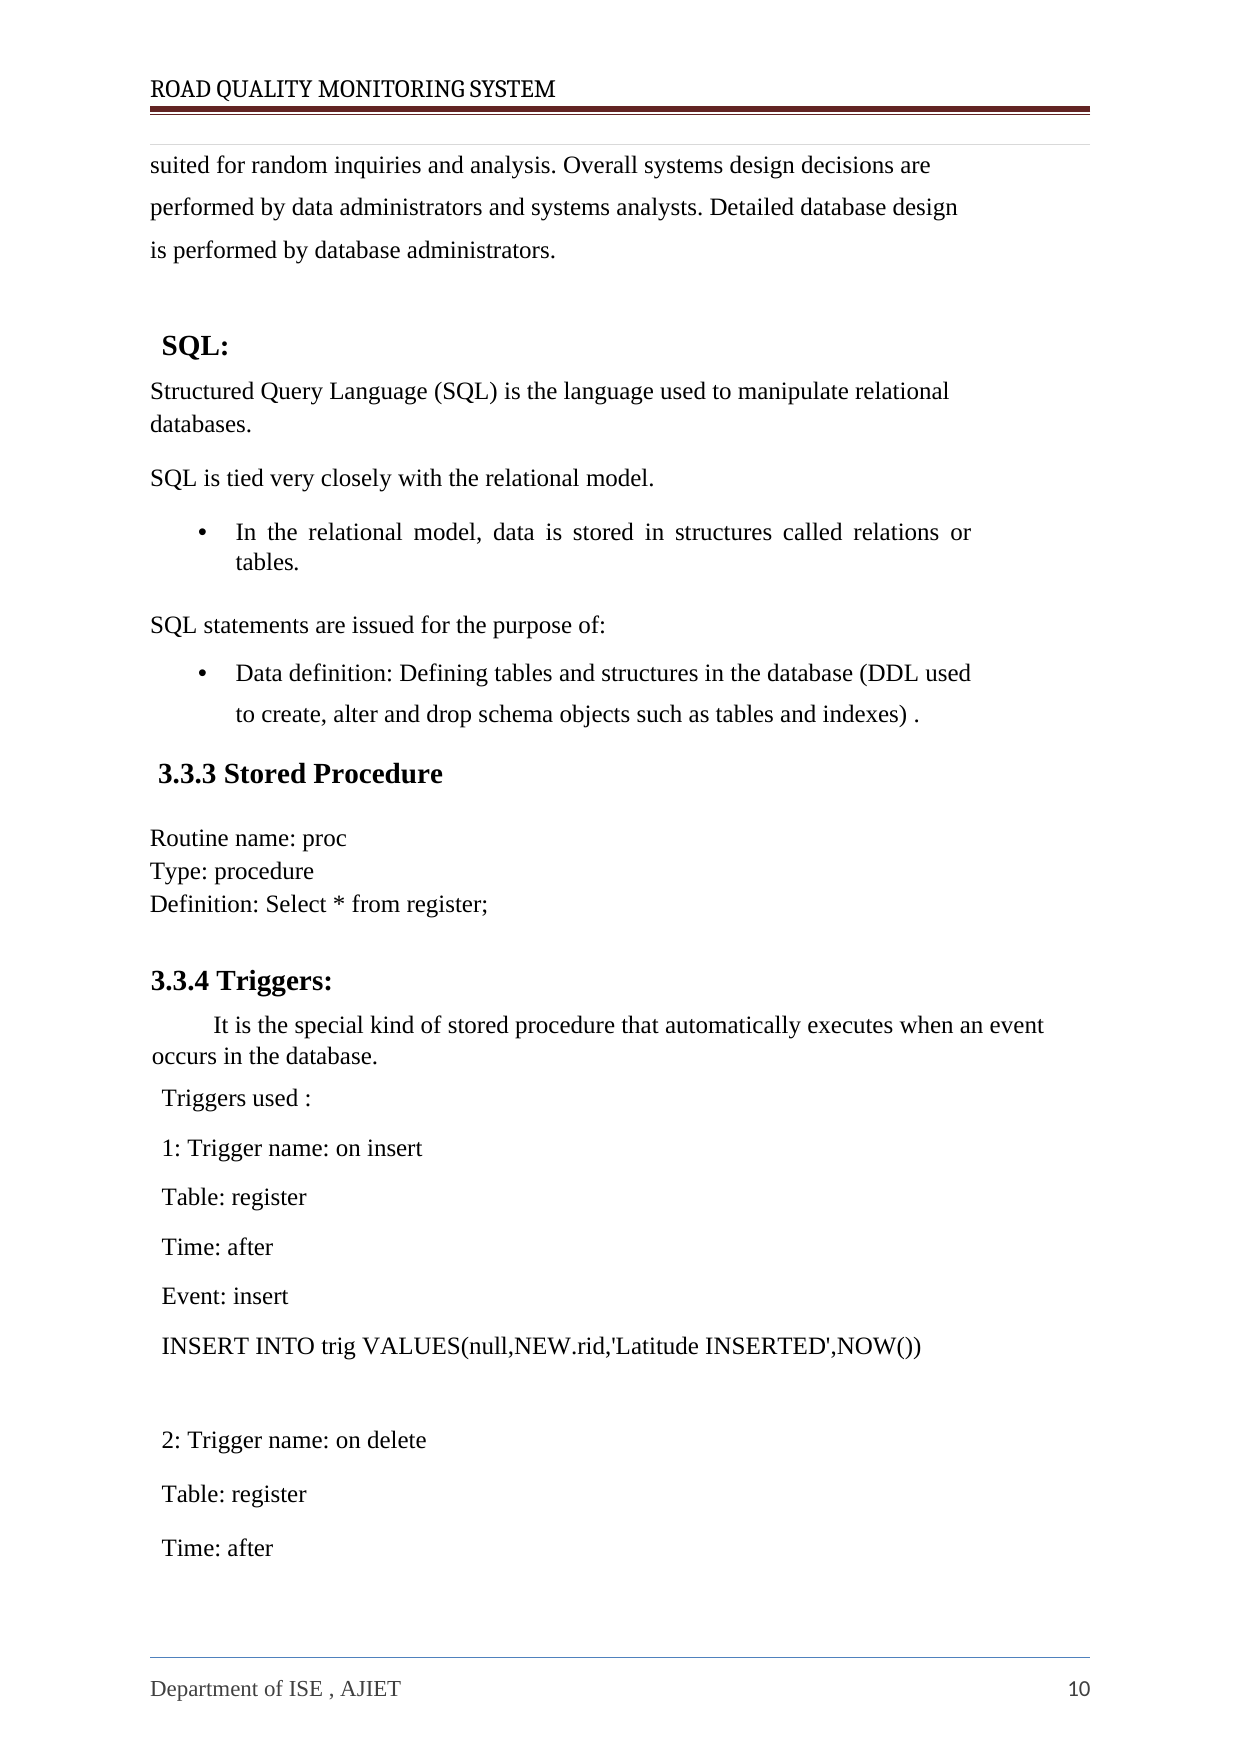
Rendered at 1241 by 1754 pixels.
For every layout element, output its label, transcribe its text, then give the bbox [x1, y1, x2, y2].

text SQL statements are issued for the purpose of: [150, 610, 972, 639]
list Data definition: Defining tables and structures in the database (DDL used to create, alter and drop schema objects such as tables and indexes) . [198, 658, 972, 728]
subtitle 3.3.4 Triggers: [151, 963, 1090, 997]
text Time: after [161, 1232, 972, 1261]
text Routine name: proc [149, 823, 972, 852]
text Type: procedure [149, 856, 972, 885]
text Time: after [161, 1533, 972, 1561]
text suited for random inquiries and analysis. Overall systems design decisions are performed by data administrators and systems analysts. Detailed database design is performed by database administrators. [150, 150, 972, 264]
text Table: register [161, 1479, 972, 1507]
text Triggers used : [161, 1083, 972, 1112]
text Event: insert [161, 1281, 972, 1310]
subtitle It is the special kind of stored procedure that automatically executes when an event occurs in the database. [151, 1011, 1090, 1070]
text 1: Trigger name: on insert [161, 1133, 972, 1161]
list In the relational model, data is stored in structures called relations or tables. [198, 517, 972, 576]
text SQL is tied very closely with the relational model. [150, 463, 972, 492]
subtitle 3.3.3 Stored Procedure [151, 756, 1090, 789]
text 2: Trigger name: on delete [161, 1425, 972, 1454]
text INSERT INTO trig VALUES(null,NEW.rid,'Latitude INSERTED',NOW()) [161, 1331, 972, 1360]
text Definition: Select * from register; [149, 889, 972, 918]
text Table: register [161, 1182, 972, 1211]
text Structured Query Language (SQL) is the language used to manipulate relational databases. [150, 376, 972, 438]
text SQL: [161, 328, 1090, 361]
